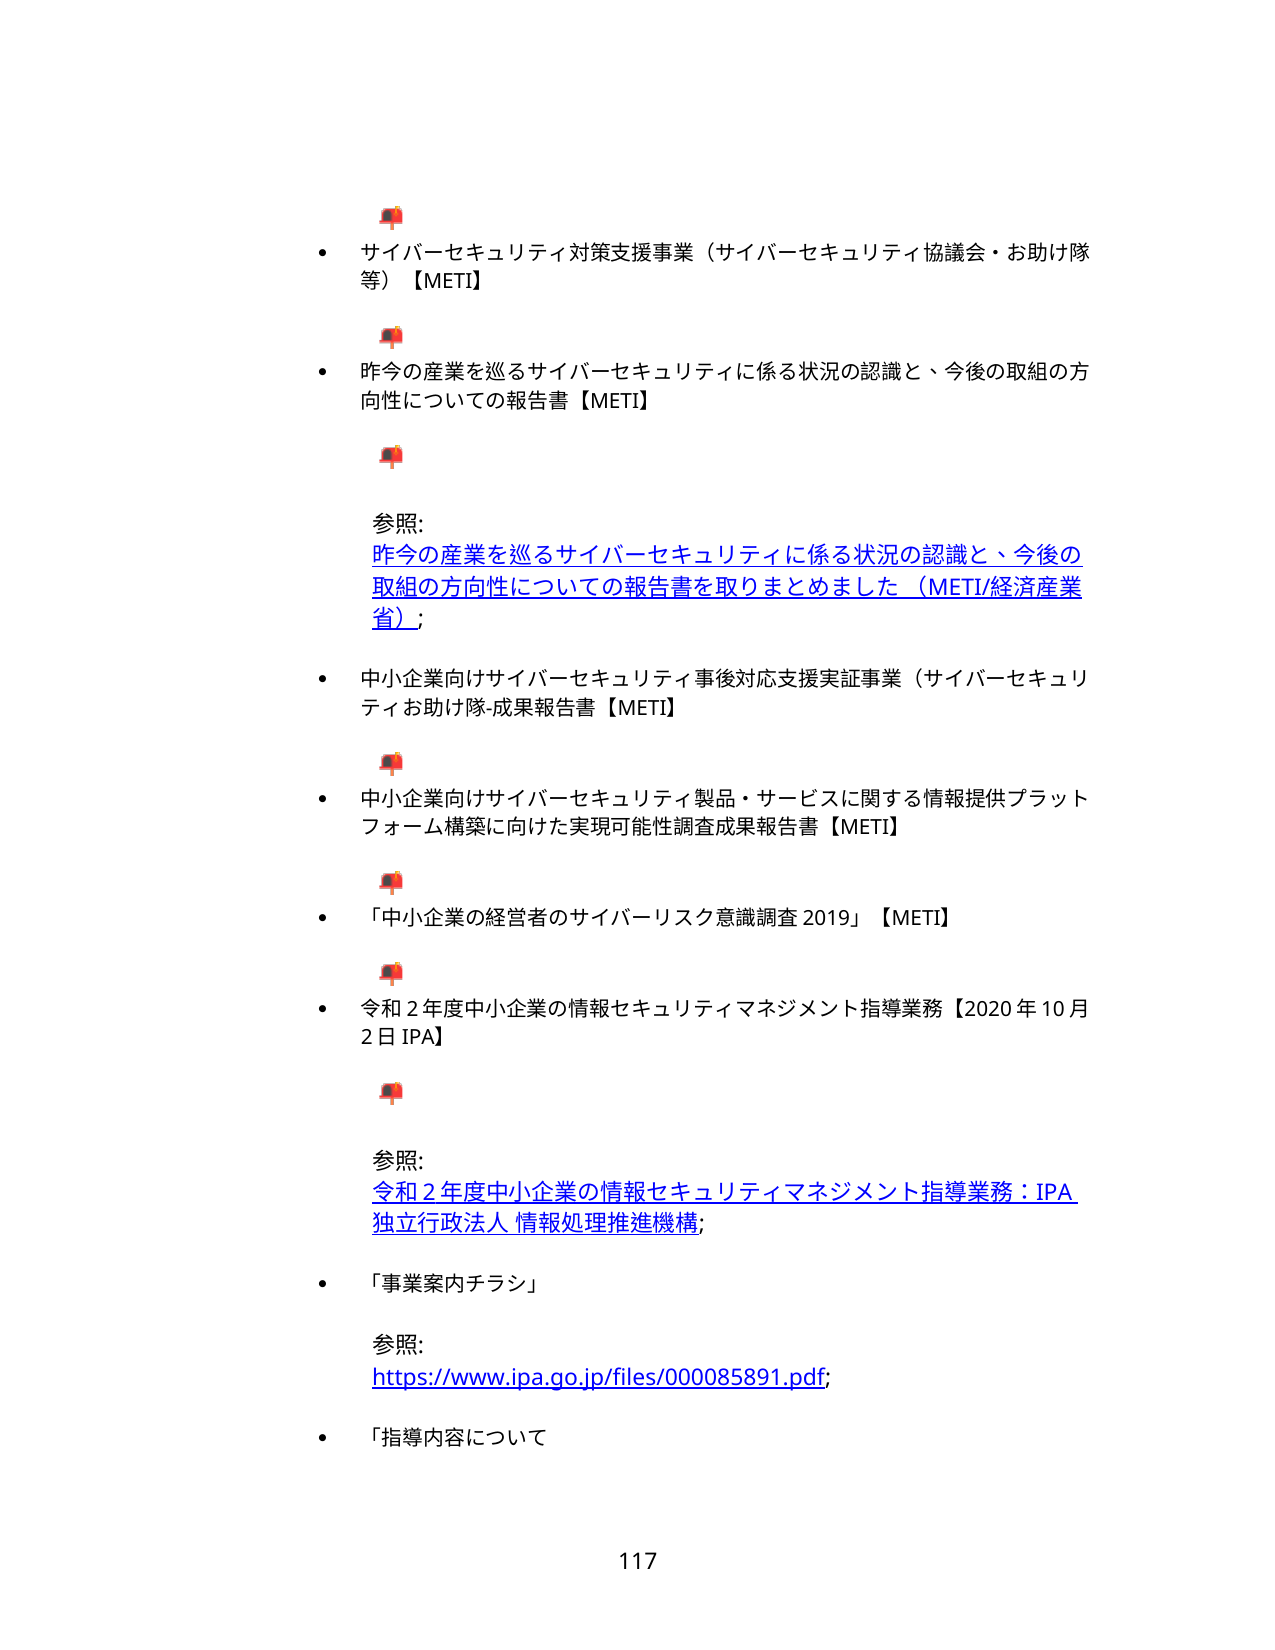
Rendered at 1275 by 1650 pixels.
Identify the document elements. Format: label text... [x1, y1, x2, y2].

list 中小企業向けサイバーセキュリティ製品・サービスに関する情報提供プラットフォーム構築に向けた実現可能性調査成果報告書【METI】 [319, 784, 1098, 841]
picture [379, 962, 403, 986]
list 「事業案内チラシ」 [319, 1269, 1098, 1298]
list 令和2年度中小企業の情報セキュリティマネジメント指導業務【2020年10月2日IPA】 [319, 994, 1098, 1051]
picture [379, 206, 403, 230]
picture [379, 1082, 403, 1105]
list 「指導内容について [319, 1423, 1098, 1451]
list 参照: [372, 1329, 1098, 1361]
picture [379, 445, 403, 469]
picture [379, 871, 403, 895]
text 令和2年度中小企業の情報セキュリティマネジメント指導業務：IPA 独立行政法人 情報処理推進機構; [372, 1176, 1098, 1238]
text https://www.ipa.go.jp/files/000085891.pdf; [372, 1361, 1098, 1392]
list 参照: [372, 1144, 1098, 1176]
list 「中小企業の経営者のサイバーリスク意識調査2019」【METI】 [319, 903, 1098, 931]
list 参照: [372, 508, 1098, 539]
picture [379, 326, 403, 349]
list サイバーセキュリティ対策支援事業（サイバーセキュリティ協議会・お助け隊等）【METI】 [319, 238, 1098, 295]
text 昨今の産業を巡るサイバーセキュリティに係る状況の認識と、今後の取組の方向性についての報告書を取りまとめました （METI/経済産業省）; [372, 539, 1098, 633]
picture [379, 752, 403, 776]
list 中小企業向けサイバーセキュリティ事後対応支援実証事業（サイバーセキュリティお助け隊-成果報告書【METI】 [319, 664, 1098, 721]
list 昨今の産業を巡るサイバーセキュリティに係る状況の認識と、今後の取組の方向性についての報告書【METI】 [319, 357, 1098, 414]
